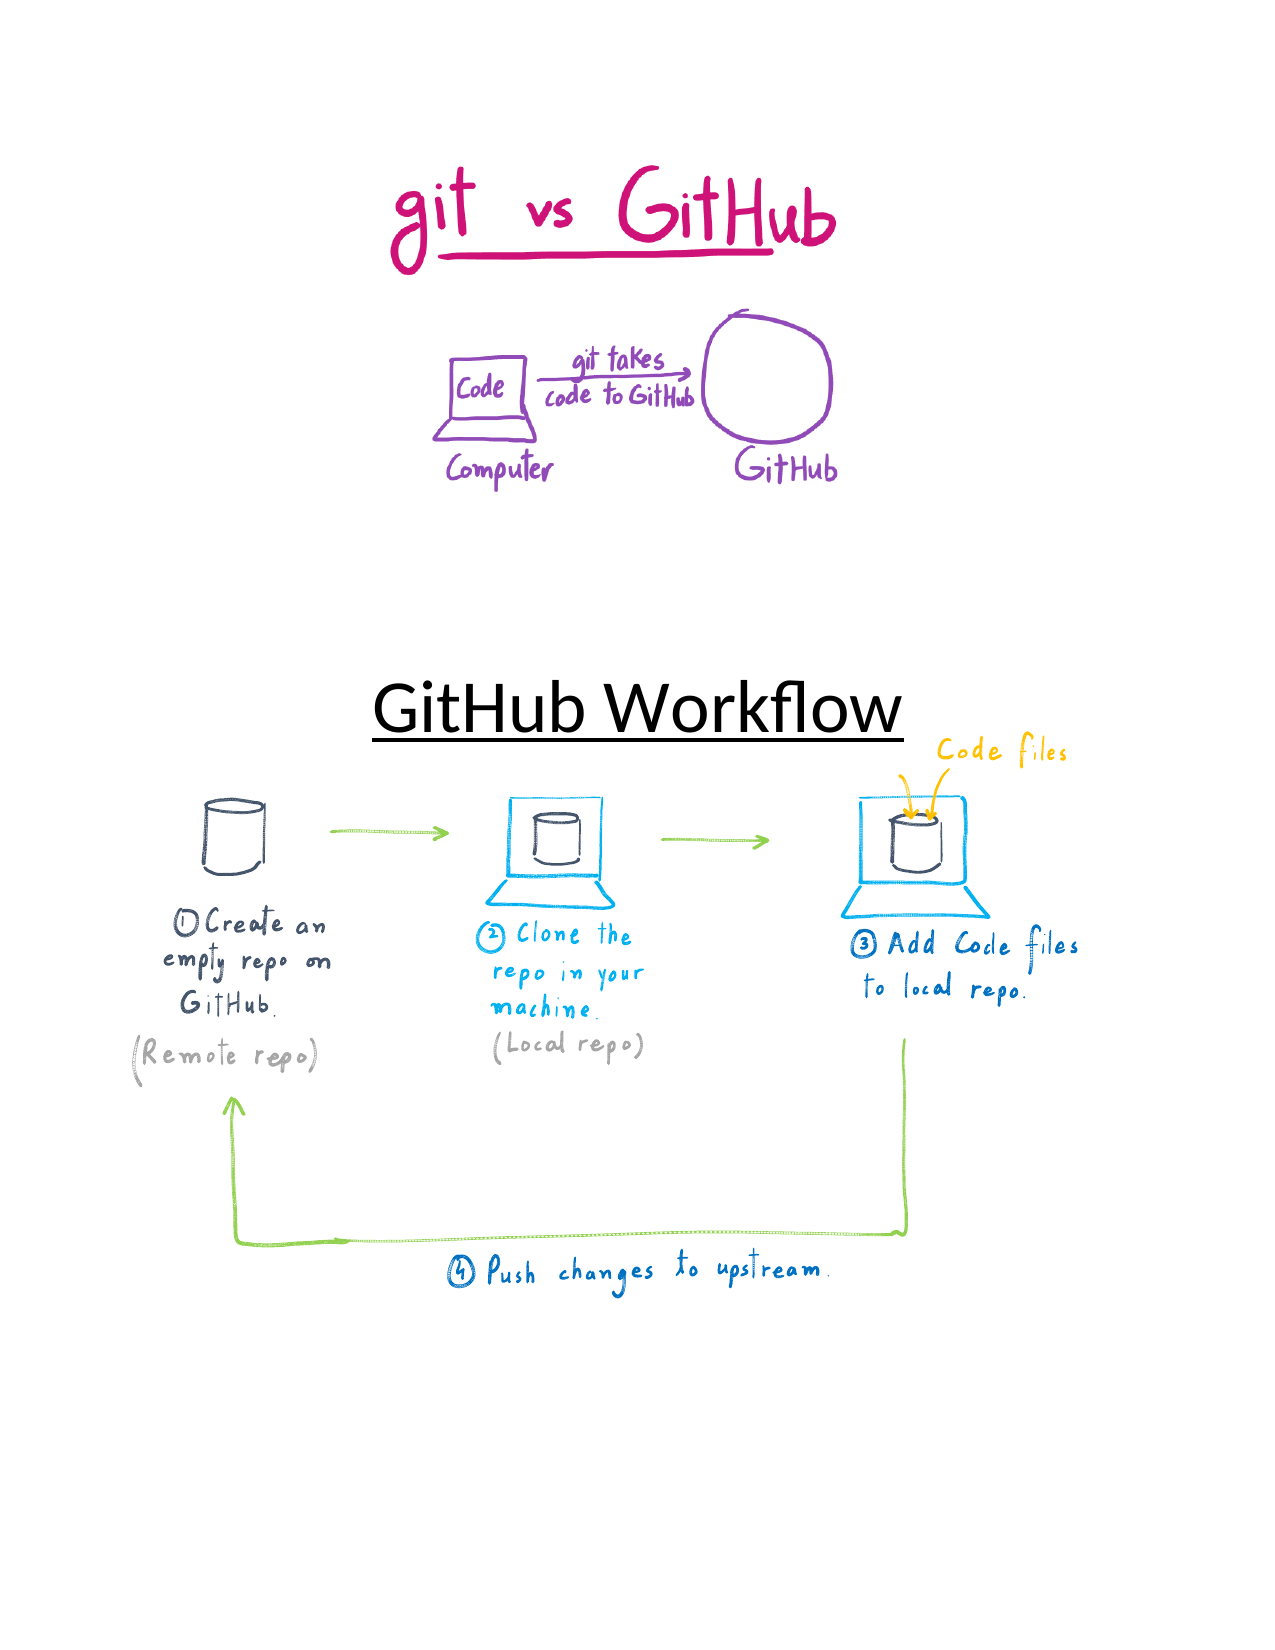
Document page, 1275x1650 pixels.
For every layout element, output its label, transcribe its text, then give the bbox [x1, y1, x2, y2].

picture [599, 818, 603, 828]
picture [939, 882, 956, 886]
picture [527, 873, 564, 879]
picture [478, 948, 496, 954]
text GitHub Workflow [150, 660, 1125, 751]
picture [933, 881, 946, 885]
picture [571, 905, 589, 909]
picture [963, 831, 968, 865]
picture [475, 928, 479, 942]
picture [501, 933, 506, 943]
picture [947, 913, 961, 917]
picture [871, 913, 944, 918]
picture [601, 974, 606, 982]
picture [534, 904, 569, 909]
picture [859, 814, 863, 859]
picture [963, 814, 968, 823]
picture [333, 150, 942, 526]
picture [586, 906, 599, 910]
picture [506, 806, 512, 860]
